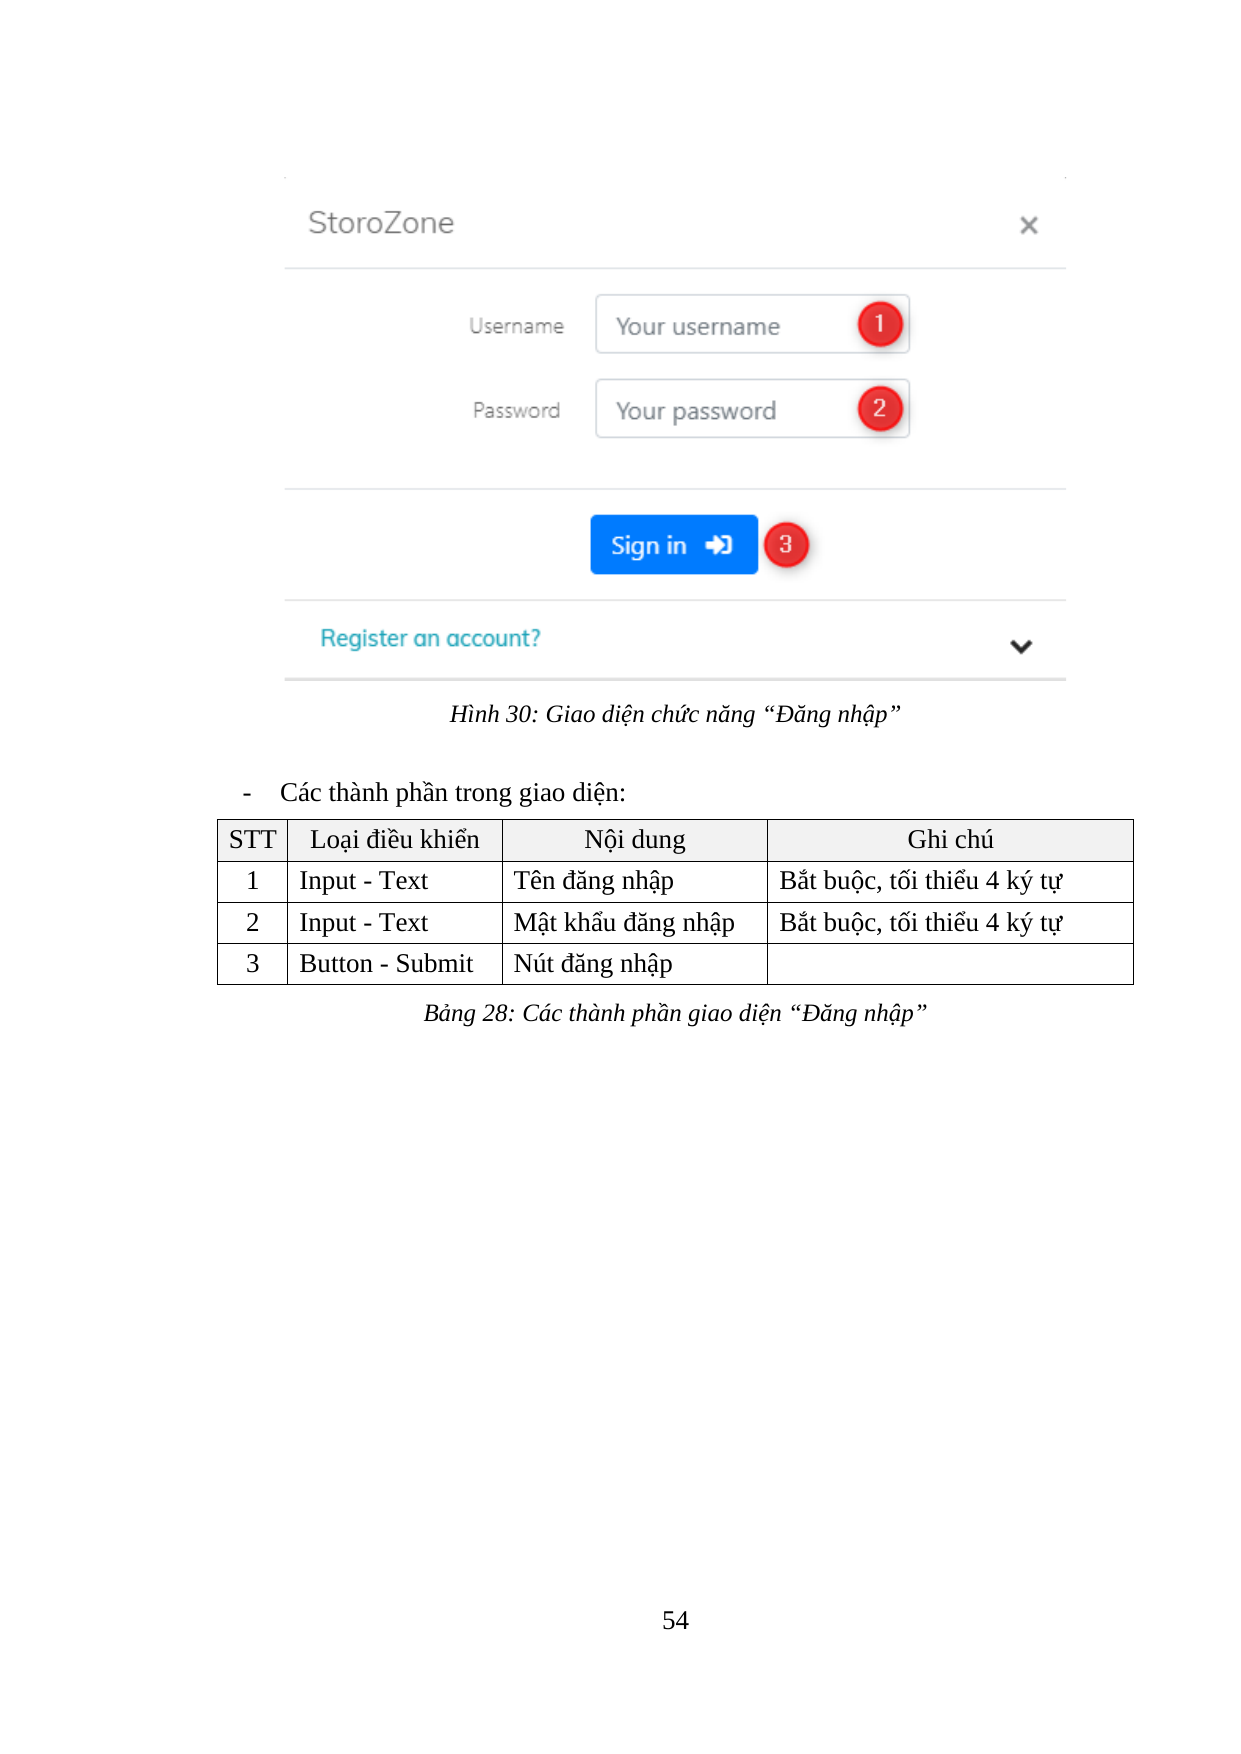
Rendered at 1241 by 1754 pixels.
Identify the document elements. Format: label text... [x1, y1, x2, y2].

table_cell 1 [218, 862, 287, 902]
table_cell Button - Submit [288, 944, 502, 984]
table_cell Input - Text [288, 903, 502, 943]
table_cell Bắt buộc, tối thiểu 4 ký tự [768, 903, 1133, 943]
table_header STT [218, 820, 287, 861]
text Hình 2.6: Giao diện chức năng “Đăng nhập” [229, 699, 1122, 728]
table_cell 3 [218, 944, 287, 984]
text Bảng 2.2: Các thành phần giao diện “Đăng nhập” [229, 998, 1122, 1027]
table_cell Mật khẩu đăng nhập [503, 903, 767, 943]
table_header Loại điều khiển [288, 820, 502, 861]
table_cell Nút đăng nhập [503, 944, 767, 984]
table_cell [768, 944, 1133, 984]
table_cell 2 [218, 903, 287, 943]
table_cell Tên đăng nhập [503, 862, 767, 902]
table_cell Input - Text [288, 862, 502, 902]
table_header Ghi chú [768, 820, 1133, 861]
table_cell Bắt buộc, tối thiểu 4 ký tự [768, 862, 1133, 902]
list Các thành phần trong giao diện: [242, 776, 1122, 807]
picture [284, 177, 1067, 681]
table_header Nội dung [503, 820, 767, 861]
